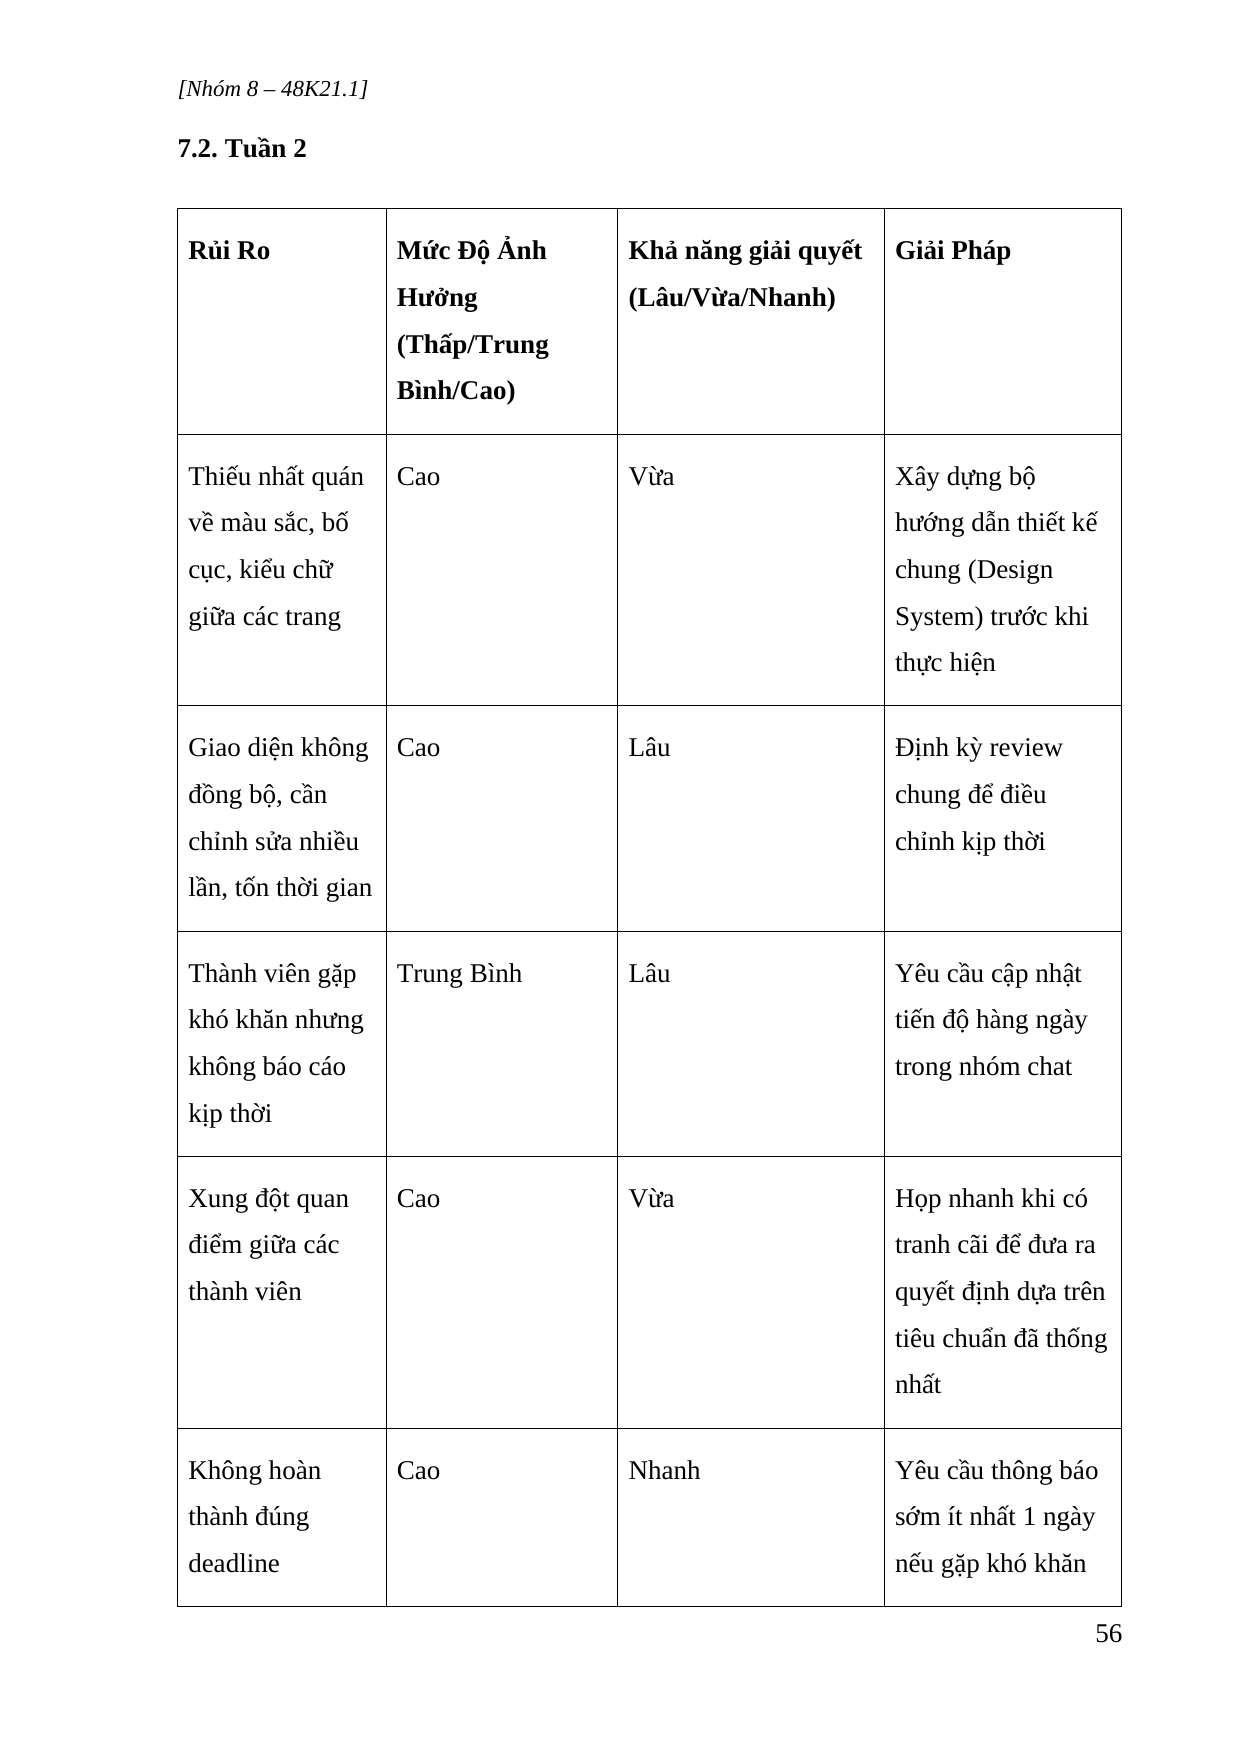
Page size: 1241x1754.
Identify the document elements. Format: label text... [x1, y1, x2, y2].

table_cell Cao [387, 1157, 617, 1428]
table_cell Vừa [618, 1157, 884, 1428]
table_header Mức Độ Ảnh Hưởng (Thấp/Trung Bình/Cao) [387, 209, 617, 433]
table_header Giải Pháp [885, 209, 1121, 433]
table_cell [178, 1429, 386, 1606]
table_cell Định kỳ review chung để điều chỉnh kịp thời [885, 706, 1121, 931]
table_cell Xây dựng bộ hướng dẫn thiết kế chung (Design System) trước khi thực hiện [885, 435, 1121, 705]
table_cell Họp nhanh khi có tranh cãi để đưa ra quyết định dựa trên tiêu chuẩn đã thống nhất [885, 1157, 1121, 1428]
table_cell Lâu [618, 706, 884, 931]
table_cell Trung Bình [387, 932, 617, 1156]
table_header Rủi Ro [178, 209, 386, 433]
table_cell Thiếu nhất quán về màu sắc, bố cục, kiểu chữ giữa các trang [178, 435, 386, 705]
table_cell Cao [387, 706, 617, 931]
table_header Khả năng giải quyết (Lâu/Vừa/Nhanh) [618, 209, 884, 433]
table_cell Cao [387, 435, 617, 705]
subtitle 7.2. Tuần 2 [177, 132, 1122, 164]
table_cell Vừa [618, 435, 884, 705]
table_cell Yêu cầu cập nhật tiến độ hàng ngày trong nhóm chat [885, 932, 1121, 1156]
table_cell Thành viên gặp khó khăn nhưng không báo cáo kịp thời [178, 932, 386, 1156]
table_cell Giao diện không đồng bộ, cần chỉnh sửa nhiều lần, tốn thời gian [178, 706, 386, 931]
table_cell Cao [387, 1429, 617, 1606]
table_cell Xung đột quan điểm giữa các thành viên [178, 1157, 386, 1428]
table_cell Lâu [618, 932, 884, 1156]
table_cell Nhanh [618, 1429, 884, 1606]
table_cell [885, 1429, 1121, 1606]
